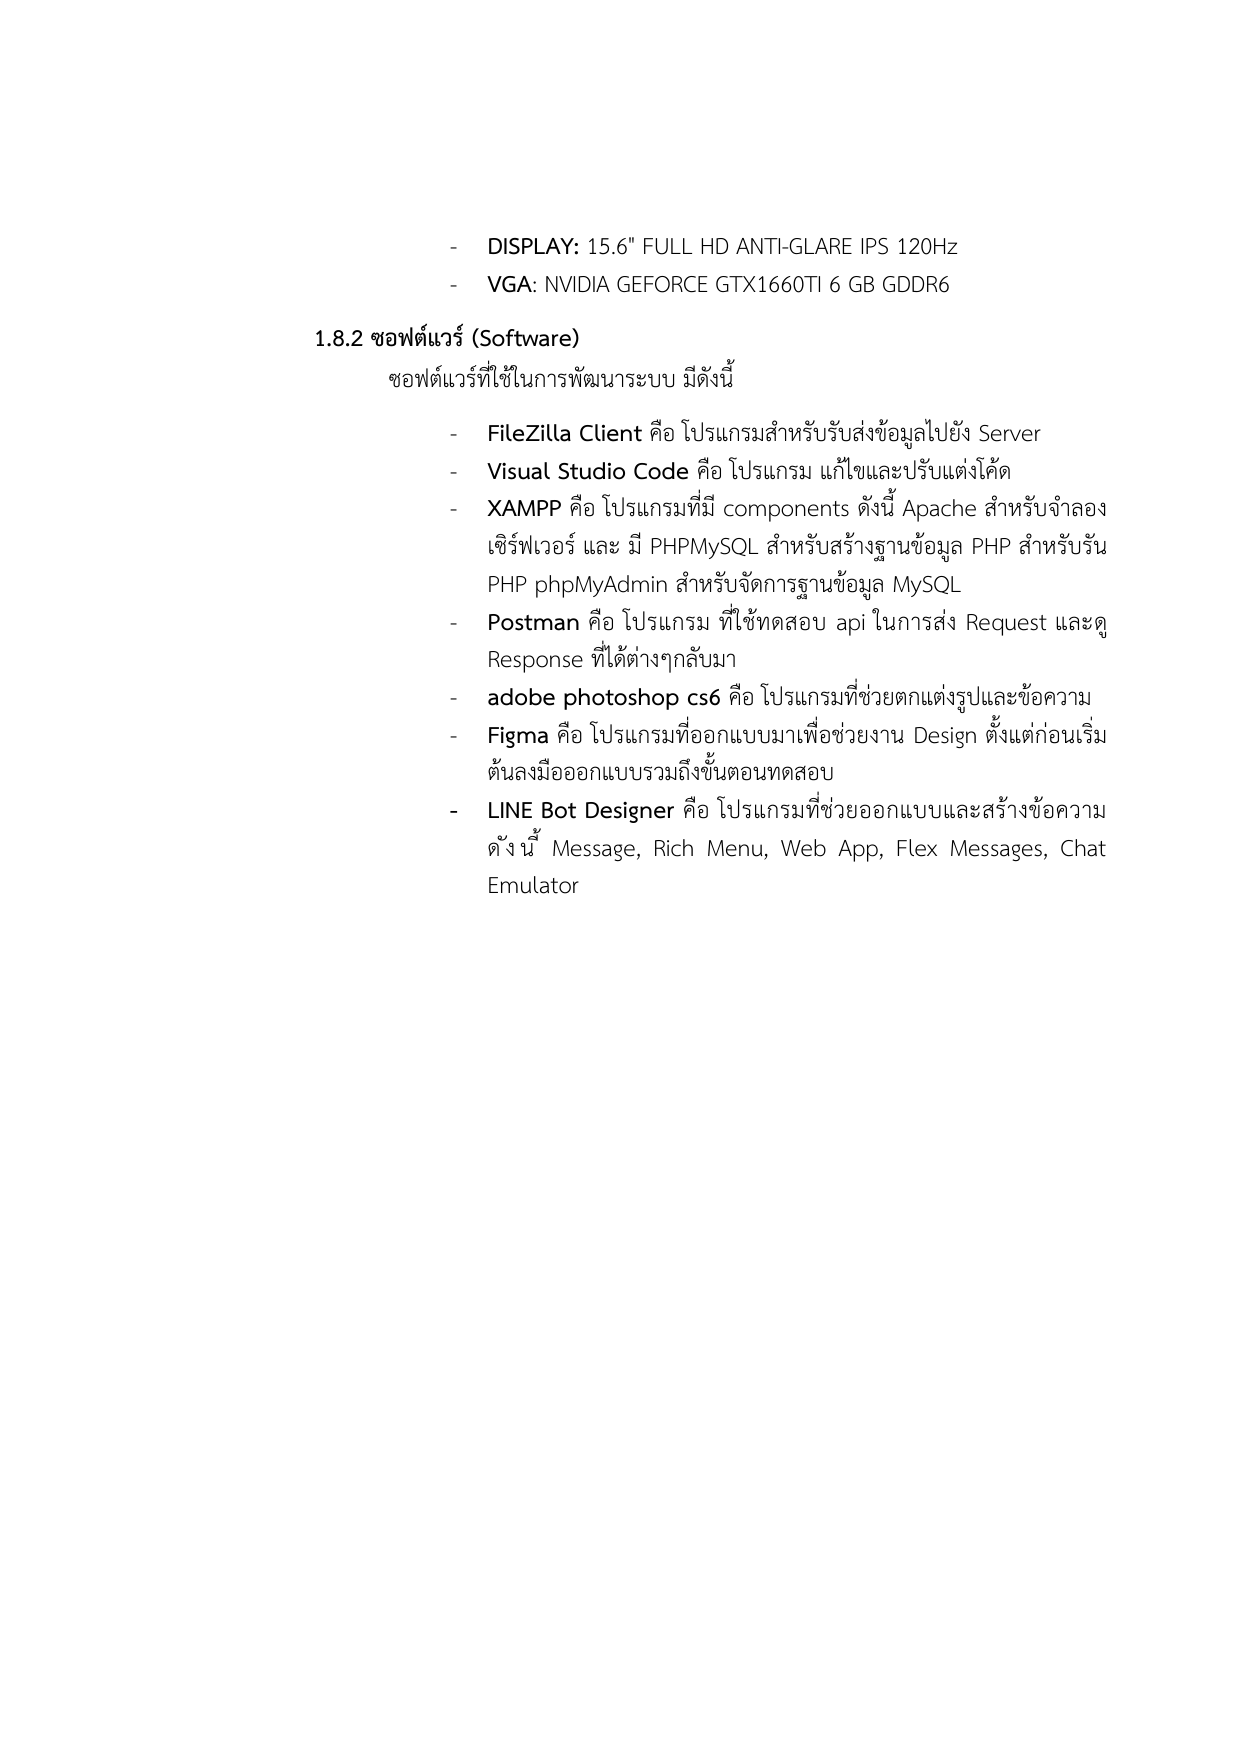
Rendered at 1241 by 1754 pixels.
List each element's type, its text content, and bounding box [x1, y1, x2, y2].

text ซอฟต์แวร์ที่ใช้ในการพัฒนาระบบ มีดังนี้ [375, 358, 1090, 395]
list LINE Bot Designer คือ โปรแกรมที่ช่วยออกแบบและสร้างข้อความดังนี้ Message, Rich Menu, Web App, Flex Messages, Chat Emulator [450, 789, 1107, 902]
list Figma คือ โปรแกรมที่ออกแบบมาเพื่อช่วยงาน Design ตั้งแต่ก่อนเริ่มต้นลงมือออกแบบรวมถึงขั้นตอนทดสอบ [450, 714, 1107, 789]
list adobe photoshop cs6 คือ โปรแกรมที่ช่วยตกแต่งรูปและข้อความ [450, 676, 1107, 714]
list Postman คือ โปรแกรม ที่ใช้ทดสอบ api ในการส่ง Request และดู Response ที่ได้ต่างๆกลับมา [450, 601, 1107, 676]
list XAMPP คือ โปรแกรมที่มี components ดังนี้ Apache สำหรับจำลองเซิร์ฟเวอร์ และ มี PHPMySQL สำหรับสร้างฐานข้อมูล PHP สำหรับรัน PHP phpMyAdmin สำหรับจัดการฐานข้อมูล MySQL [450, 487, 1107, 601]
list Visual Studio Code คือ โปรแกรม แก้ไขและปรับแต่งโค้ด [450, 450, 1107, 487]
subtitle ซอฟต์แวร์ (Software) [225, 317, 1090, 355]
list FileZilla Client คือ โปรแกรมสําหรับรับส่งข้อมูลไปยัง Server [450, 412, 1107, 450]
list DISPLAY: 15.6" FULL HD ANTI-GLARE IPS 120Hz [450, 225, 1107, 263]
list VGA: NVIDIA GEFORCE GTX1660TI 6 GB GDDR6 [450, 263, 1107, 300]
